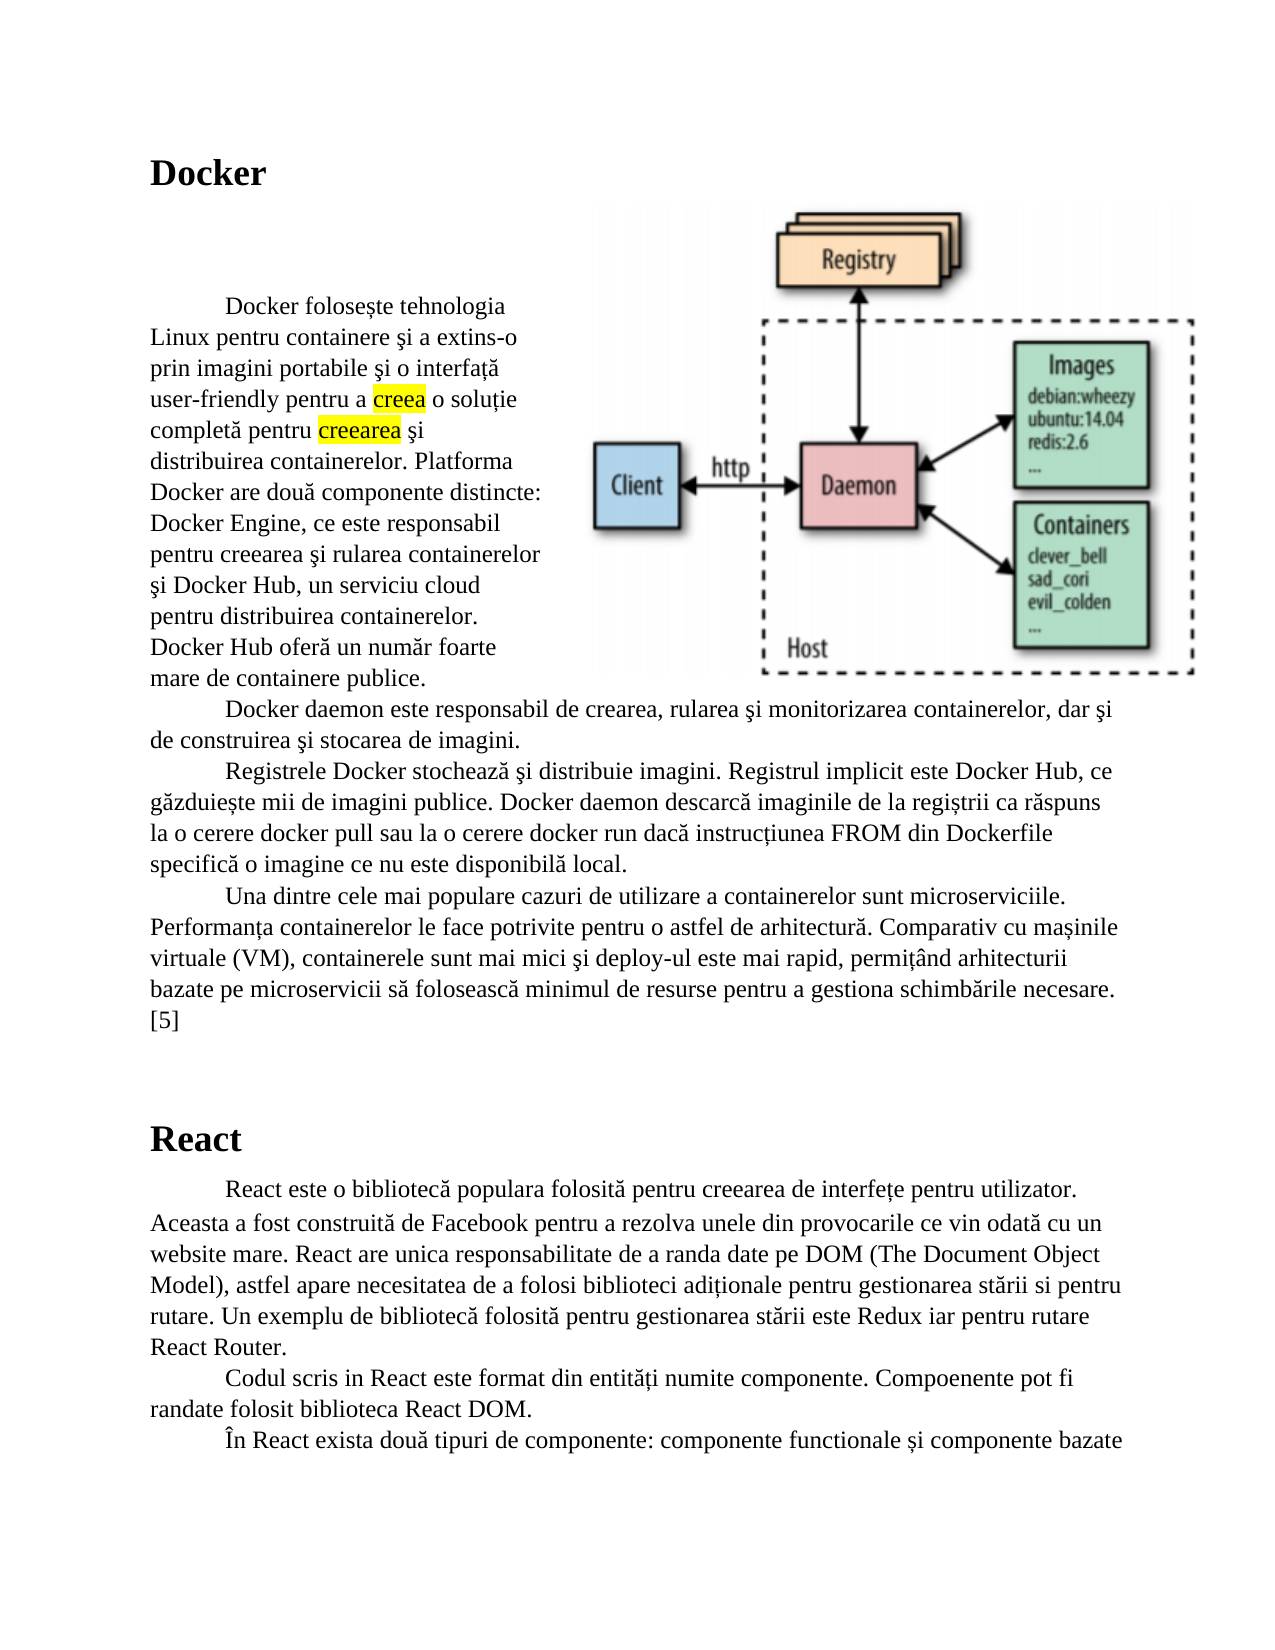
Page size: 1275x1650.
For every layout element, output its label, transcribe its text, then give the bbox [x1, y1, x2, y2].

picture [562, 190, 1211, 684]
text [150, 1116, 1125, 1454]
text Docker folosește tehnologia Linux pentru containere şi a extins-o prin imagini portabile şi o interfață user-friendly pentru a creea o soluție completă pentru creearea şi distribuirea containerelor. Platforma Docker are două componente distincte: Docker Engine, ce este responsabil pentru creearea şi rularea containerelor şi Docker Hub, un serviciu cloud pentru distribuirea containerelor. Docker Hub oferă un număr foarte mare de containere publice. Docker daemon este responsabil de crearea, rularea şi monitorizarea containerelor, dar şi de construirea şi stocarea de imagini. Registrele Docker stochează şi distribuie imagini. Registrul implicit este Docker Hub, ce găzduiește mii de imagini publice. Docker daemon descarcă imaginile de la regiștrii ca răspuns la o cerere docker pull sau la o cerere docker run dacă instrucțiunea FROM din Dockerfile specifică o imagine ce nu este disponibilă local. Una dintre cele mai populare cazuri de utilizare a containerelor sunt microserviciile. Performanța containerelor le face potrivite pentru o astfel de arhitectură. Comparativ cu mașinile virtuale (VM), containerele sunt mai mici şi deploy-ul este mai rapid, permițând arhitecturii bazate pe microservicii să folosească minimul de resurse pentru a gestiona schimbările necesare. [5] [150, 291, 1125, 1034]
text Docker [150, 150, 1125, 224]
